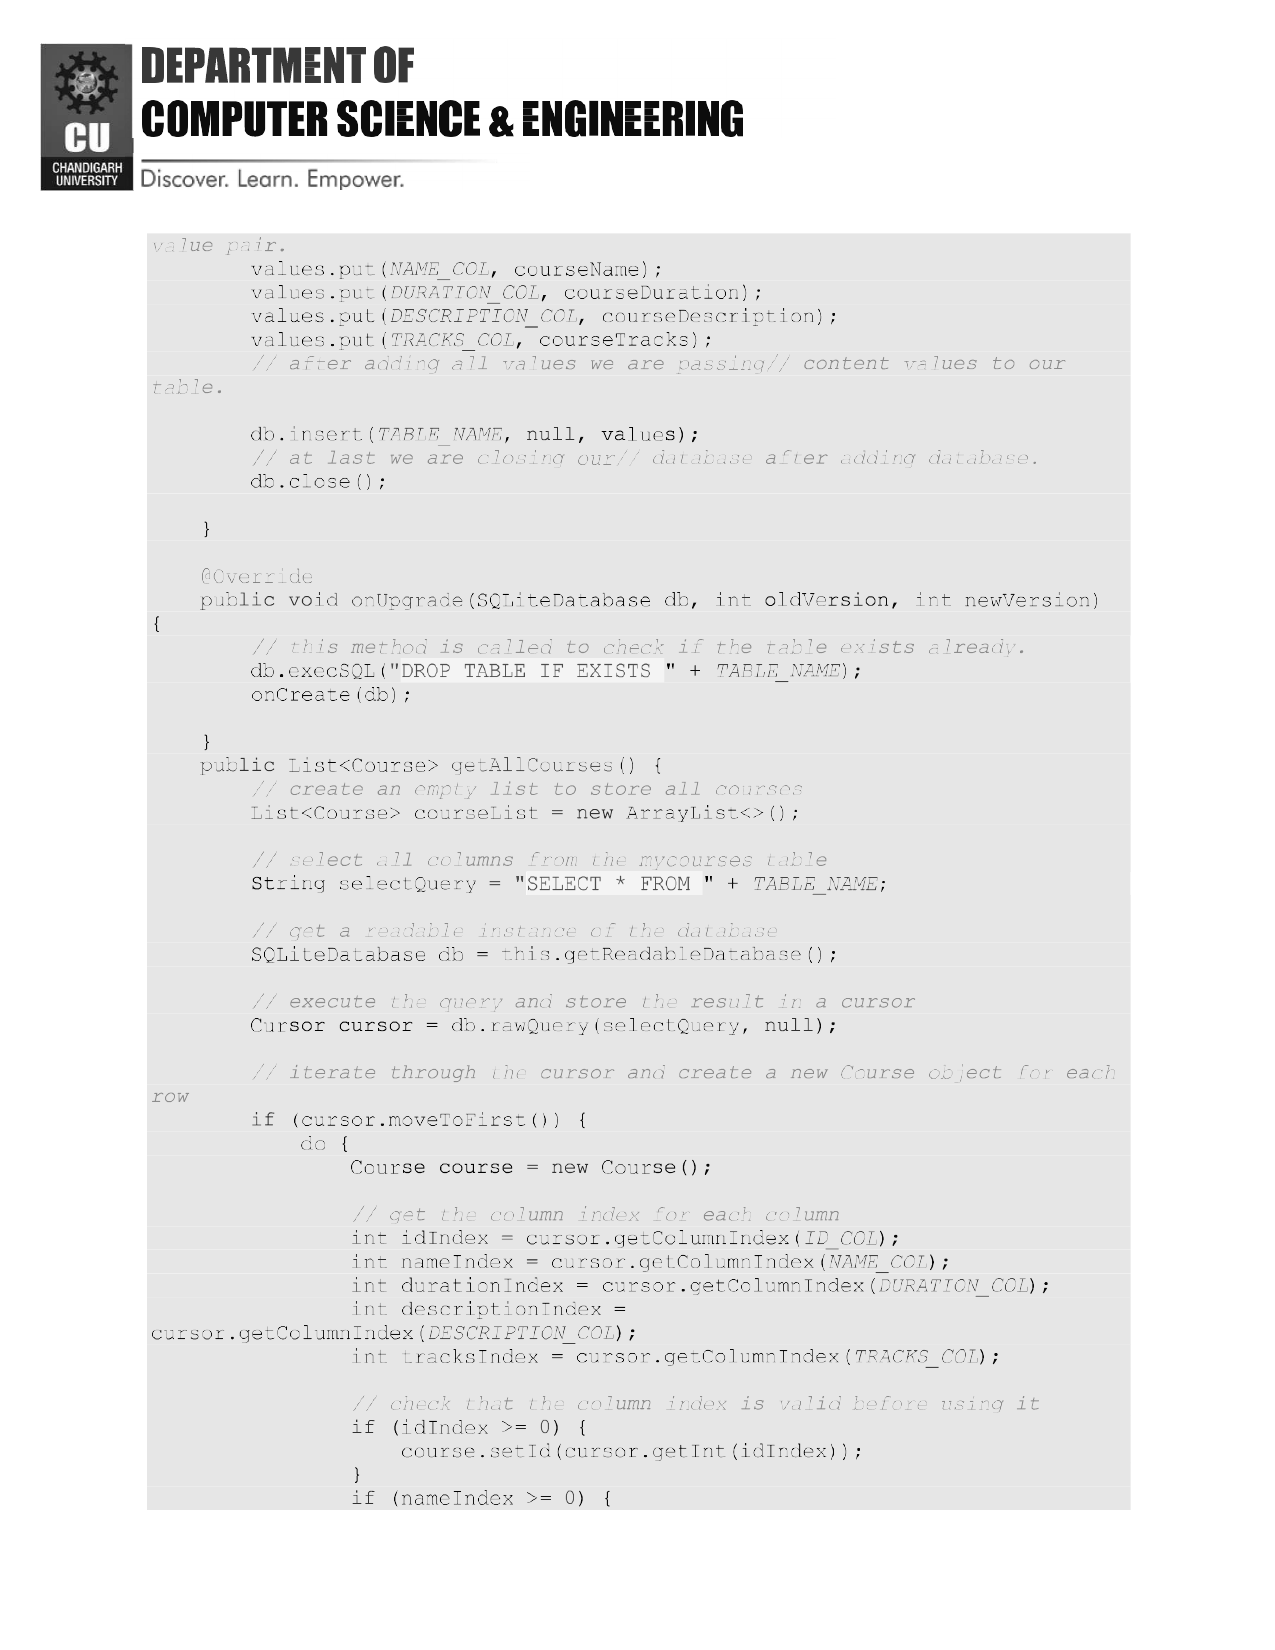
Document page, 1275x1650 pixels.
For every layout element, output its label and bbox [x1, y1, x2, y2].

picture [352, 1254, 387, 1268]
picture [302, 356, 325, 370]
picture [1017, 1065, 1053, 1079]
picture [378, 355, 425, 370]
picture [553, 454, 565, 468]
picture [502, 1421, 526, 1432]
picture [152, 1325, 566, 1343]
picture [251, 1018, 287, 1032]
picture [904, 454, 916, 468]
picture [200, 757, 237, 775]
picture [403, 639, 427, 654]
picture [916, 592, 951, 606]
picture [200, 592, 237, 610]
picture [767, 852, 813, 866]
picture [291, 639, 324, 653]
picture [453, 262, 489, 275]
picture [502, 946, 835, 964]
picture [602, 1160, 651, 1174]
picture [578, 1396, 613, 1410]
picture [352, 592, 650, 610]
picture [992, 1400, 1004, 1413]
picture [653, 450, 752, 464]
picture [716, 785, 802, 795]
picture [767, 639, 813, 654]
picture [604, 639, 639, 654]
picture [352, 1301, 387, 1315]
picture [402, 1443, 860, 1461]
picture [552, 1254, 878, 1272]
picture [252, 780, 277, 797]
picture [379, 639, 401, 654]
picture [440, 998, 503, 1012]
picture [992, 1278, 1028, 1292]
picture [717, 639, 739, 654]
picture [527, 1230, 828, 1248]
picture [225, 237, 262, 255]
picture [942, 1349, 978, 1363]
picture [766, 1207, 801, 1221]
picture [841, 1231, 877, 1245]
picture [251, 426, 509, 446]
picture [629, 923, 664, 937]
picture [402, 1277, 563, 1292]
picture [415, 785, 451, 799]
picture [503, 285, 539, 299]
picture [40, 38, 836, 191]
picture [478, 333, 514, 346]
picture [152, 238, 187, 252]
picture [402, 1419, 437, 1434]
picture [428, 359, 440, 374]
picture [578, 1326, 614, 1339]
picture [466, 1396, 501, 1410]
picture [251, 474, 384, 490]
picture [628, 427, 663, 441]
picture [452, 356, 475, 370]
picture [503, 450, 551, 464]
picture [565, 284, 760, 301]
picture [251, 805, 400, 819]
picture [439, 1420, 488, 1434]
picture [439, 947, 463, 961]
picture [592, 852, 626, 866]
picture [251, 658, 674, 682]
picture [377, 852, 400, 866]
picture [639, 856, 752, 870]
picture [529, 1396, 564, 1410]
picture [676, 354, 790, 374]
picture [591, 923, 616, 937]
picture [352, 1348, 387, 1363]
picture [729, 1207, 751, 1221]
picture [716, 592, 751, 606]
picture [352, 1277, 387, 1292]
picture [252, 638, 277, 655]
picture [754, 877, 815, 890]
picture [527, 1492, 551, 1503]
picture [829, 1396, 841, 1410]
picture [402, 1230, 437, 1244]
picture [391, 994, 426, 1008]
picture [401, 1254, 513, 1268]
picture [353, 1395, 377, 1411]
picture [992, 639, 1016, 657]
picture [1092, 1065, 1115, 1079]
picture [528, 639, 552, 654]
picture [841, 450, 902, 464]
picture [454, 782, 477, 799]
picture [252, 687, 409, 703]
picture [340, 876, 476, 893]
picture [251, 308, 528, 326]
picture [294, 1112, 558, 1128]
picture [790, 663, 846, 679]
picture [779, 450, 802, 464]
picture [904, 356, 939, 370]
picture [252, 851, 277, 868]
picture [717, 664, 778, 677]
picture [202, 568, 312, 584]
picture [929, 450, 1036, 464]
picture [353, 1205, 377, 1222]
picture [492, 1065, 526, 1079]
picture [965, 592, 1097, 609]
picture [929, 639, 951, 654]
picture [541, 309, 577, 322]
picture [478, 639, 512, 654]
picture [603, 308, 835, 326]
picture [578, 449, 640, 466]
picture [439, 1230, 488, 1244]
picture [352, 1230, 387, 1244]
picture [641, 639, 664, 654]
picture [252, 946, 425, 963]
picture [428, 852, 462, 866]
picture [391, 1396, 426, 1410]
picture [540, 994, 552, 1008]
picture [315, 592, 338, 606]
picture [252, 1063, 277, 1080]
picture [402, 1301, 601, 1319]
picture [252, 449, 277, 466]
picture [891, 1255, 927, 1268]
picture [626, 805, 797, 822]
picture [252, 993, 277, 1009]
picture [452, 1018, 747, 1035]
picture [841, 1065, 865, 1079]
picture [290, 927, 313, 941]
picture [729, 994, 751, 1008]
picture [503, 356, 537, 370]
picture [252, 354, 277, 371]
picture [852, 1396, 927, 1410]
picture [577, 1349, 928, 1366]
picture [642, 994, 677, 1008]
picture [841, 639, 876, 653]
picture [153, 379, 199, 394]
picture [277, 875, 325, 893]
picture [929, 1064, 963, 1083]
picture [428, 1396, 451, 1410]
picture [402, 1349, 538, 1363]
picture [290, 852, 324, 866]
picture [691, 1396, 727, 1410]
picture [491, 1207, 525, 1221]
picture [390, 1211, 413, 1224]
picture [394, 1490, 513, 1507]
picture [365, 923, 463, 937]
picture [540, 332, 710, 348]
picture [653, 1207, 690, 1221]
picture [478, 450, 500, 464]
picture [827, 877, 885, 892]
picture [251, 261, 439, 279]
picture [251, 332, 464, 350]
picture [478, 923, 576, 937]
picture [441, 1207, 476, 1221]
picture [603, 1278, 979, 1295]
picture [778, 994, 801, 1008]
picture [301, 1136, 325, 1150]
picture [653, 1065, 665, 1079]
picture [289, 757, 438, 772]
picture [666, 1396, 689, 1410]
picture [665, 592, 688, 606]
picture [415, 805, 538, 819]
picture [251, 285, 491, 302]
picture [515, 261, 660, 278]
picture [452, 757, 633, 775]
picture [578, 1206, 601, 1221]
picture [778, 592, 826, 606]
picture [691, 639, 704, 653]
picture [779, 1396, 813, 1410]
picture [516, 871, 712, 895]
picture [678, 923, 777, 937]
picture [942, 1396, 989, 1410]
picture [252, 922, 277, 938]
picture [603, 1207, 640, 1221]
picture [351, 1160, 400, 1174]
picture [528, 852, 577, 866]
